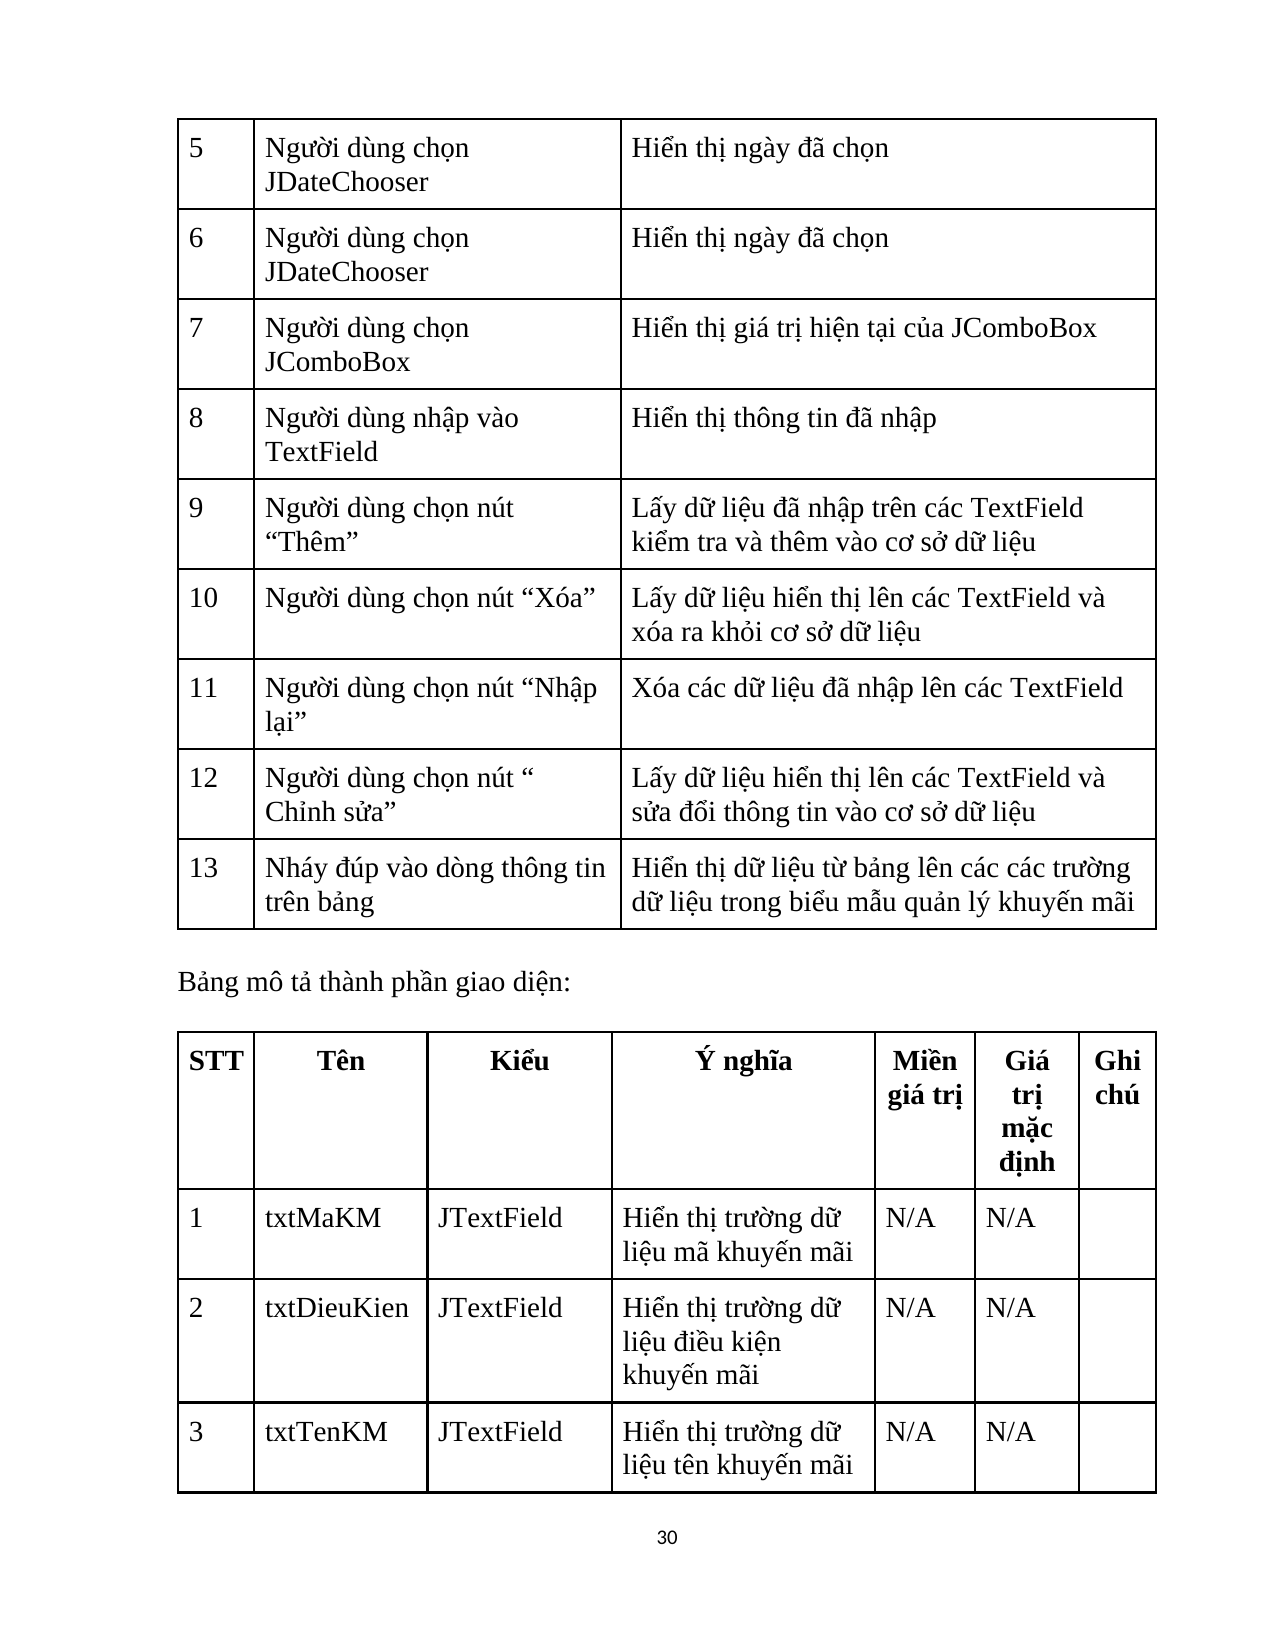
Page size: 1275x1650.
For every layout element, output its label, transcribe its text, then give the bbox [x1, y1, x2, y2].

table_cell 7 [179, 300, 253, 388]
table_cell [1080, 1190, 1155, 1278]
table_cell 13 [179, 840, 253, 928]
table_cell N/A [976, 1280, 1078, 1401]
table_cell Người dùng nhập vào TextField [255, 390, 620, 478]
table_header STT [179, 1033, 253, 1188]
table_cell 2 [179, 1280, 253, 1401]
table_cell Hiển thị giá trị hiện tại của JComboBox [622, 300, 1155, 388]
table_cell Hiển thị trường dữ liệu tên khuyến mãi [613, 1404, 874, 1491]
table_cell Lấy dữ liệu hiển thị lên các TextField và xóa ra khỏi cơ sở dữ liệu [622, 570, 1155, 658]
table_cell Hiển thị trường dữ liệu điều kiện khuyến mãi [613, 1280, 874, 1401]
table_cell 8 [179, 390, 253, 478]
table_cell txtDieuKien [255, 1280, 426, 1401]
table_cell 5 [179, 120, 253, 208]
table_cell 1 [179, 1190, 253, 1278]
table_cell Người dùng chọn nút “ Chỉnh sửa” [255, 750, 620, 838]
table_cell N/A [876, 1404, 974, 1491]
table_cell 9 [179, 480, 253, 568]
table_header Tên [255, 1033, 426, 1188]
table_header Ghi chú [1080, 1033, 1155, 1188]
table_cell Xóa các dữ liệu đã nhập lên các TextField [622, 660, 1155, 748]
table_cell txtTenKM [255, 1404, 426, 1491]
table_cell Người dùng chọn JComboBox [255, 300, 620, 388]
table_cell Người dùng chọn nút “Nhập lại” [255, 660, 620, 748]
table_header Miền giá trị [876, 1033, 974, 1188]
table_cell Hiển thị ngày đã chọn [622, 210, 1155, 298]
table_cell 10 [179, 570, 253, 658]
table_cell N/A [876, 1280, 974, 1401]
table_cell JTextField [429, 1190, 611, 1278]
table_cell 11 [179, 660, 253, 748]
table_cell Hiển thị ngày đã chọn [622, 120, 1155, 208]
table_cell Người dùng chọn JDateChooser [255, 210, 620, 298]
table_cell N/A [976, 1404, 1078, 1491]
table_cell JTextField [429, 1280, 611, 1401]
text Bảng mô tả thành phần giao diện: [177, 964, 1157, 997]
table_cell Hiển thị dữ liệu từ bảng lên các các trường dữ liệu trong biểu mẫu quản lý khuyến mãi [622, 840, 1155, 928]
table_header Kiểu [429, 1033, 611, 1188]
table_cell Nháy đúp vào dòng thông tin trên bảng [255, 840, 620, 928]
table_cell [1080, 1404, 1155, 1491]
table_cell JTextField [429, 1404, 611, 1491]
table_cell N/A [876, 1190, 974, 1278]
table_cell Lấy dữ liệu đã nhập trên các TextField kiểm tra và thêm vào cơ sở dữ liệu [622, 480, 1155, 568]
table_cell 3 [179, 1404, 253, 1491]
table_cell Hiển thị thông tin đã nhập [622, 390, 1155, 478]
table_cell Người dùng chọn JDateChooser [255, 120, 620, 208]
table_cell Người dùng chọn nút “Thêm” [255, 480, 620, 568]
table_cell 12 [179, 750, 253, 838]
table_cell N/A [976, 1190, 1078, 1278]
table_header Giá trị mặc định [976, 1033, 1078, 1188]
table_header Ý nghĩa [613, 1033, 874, 1188]
table_cell Lấy dữ liệu hiển thị lên các TextField và sửa đổi thông tin vào cơ sở dữ liệu [622, 750, 1155, 838]
table_cell 6 [179, 210, 253, 298]
table_cell Hiển thị trường dữ liệu mã khuyến mãi [613, 1190, 874, 1278]
table_cell Người dùng chọn nút “Xóa” [255, 570, 620, 658]
table_cell [1080, 1280, 1155, 1401]
table_cell txtMaKM [255, 1190, 426, 1278]
